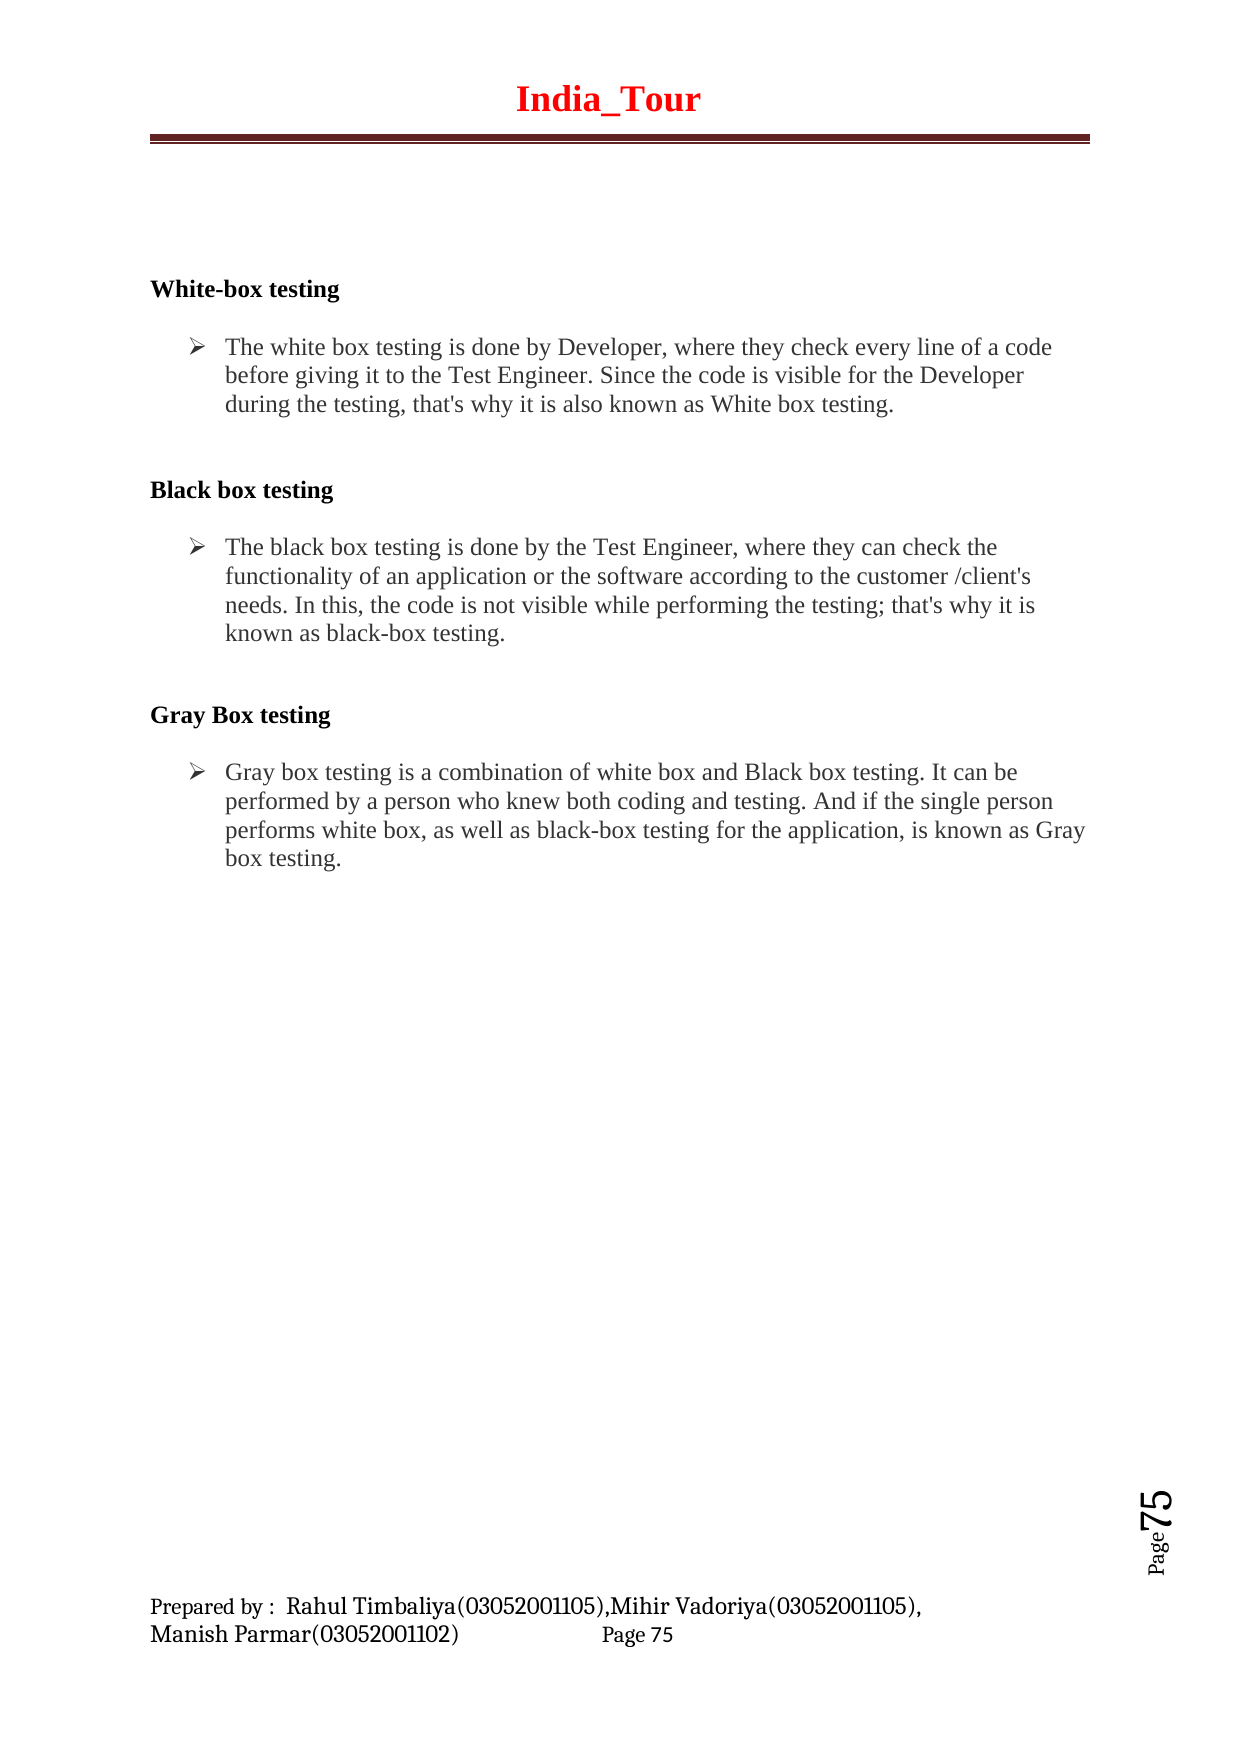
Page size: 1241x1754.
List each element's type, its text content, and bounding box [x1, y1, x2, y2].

list The black box testing is done by the Test Engineer, where they can check the functionality of an application or the software according to the customer /client's needs. In this, the code is not visible while performing the testing; that's why it is known as black-box testing. [187, 532, 1090, 647]
list Gray box testing is a combination of white box and Black box testing. It can be performed by a person who knew both coding and testing. And if the single person performs white box, as well as black-box testing for the application, is known as Gray box testing. [187, 757, 1090, 872]
list The white box testing is done by Developer, where they check every line of a code before giving it to the Test Engineer. Since the code is visible for the Developer during the testing, that's why it is also known as White box testing. [187, 332, 1090, 418]
text White-box testing [150, 274, 1090, 303]
text Black box testing [150, 475, 1090, 503]
text Gray Box testing [150, 700, 1090, 728]
